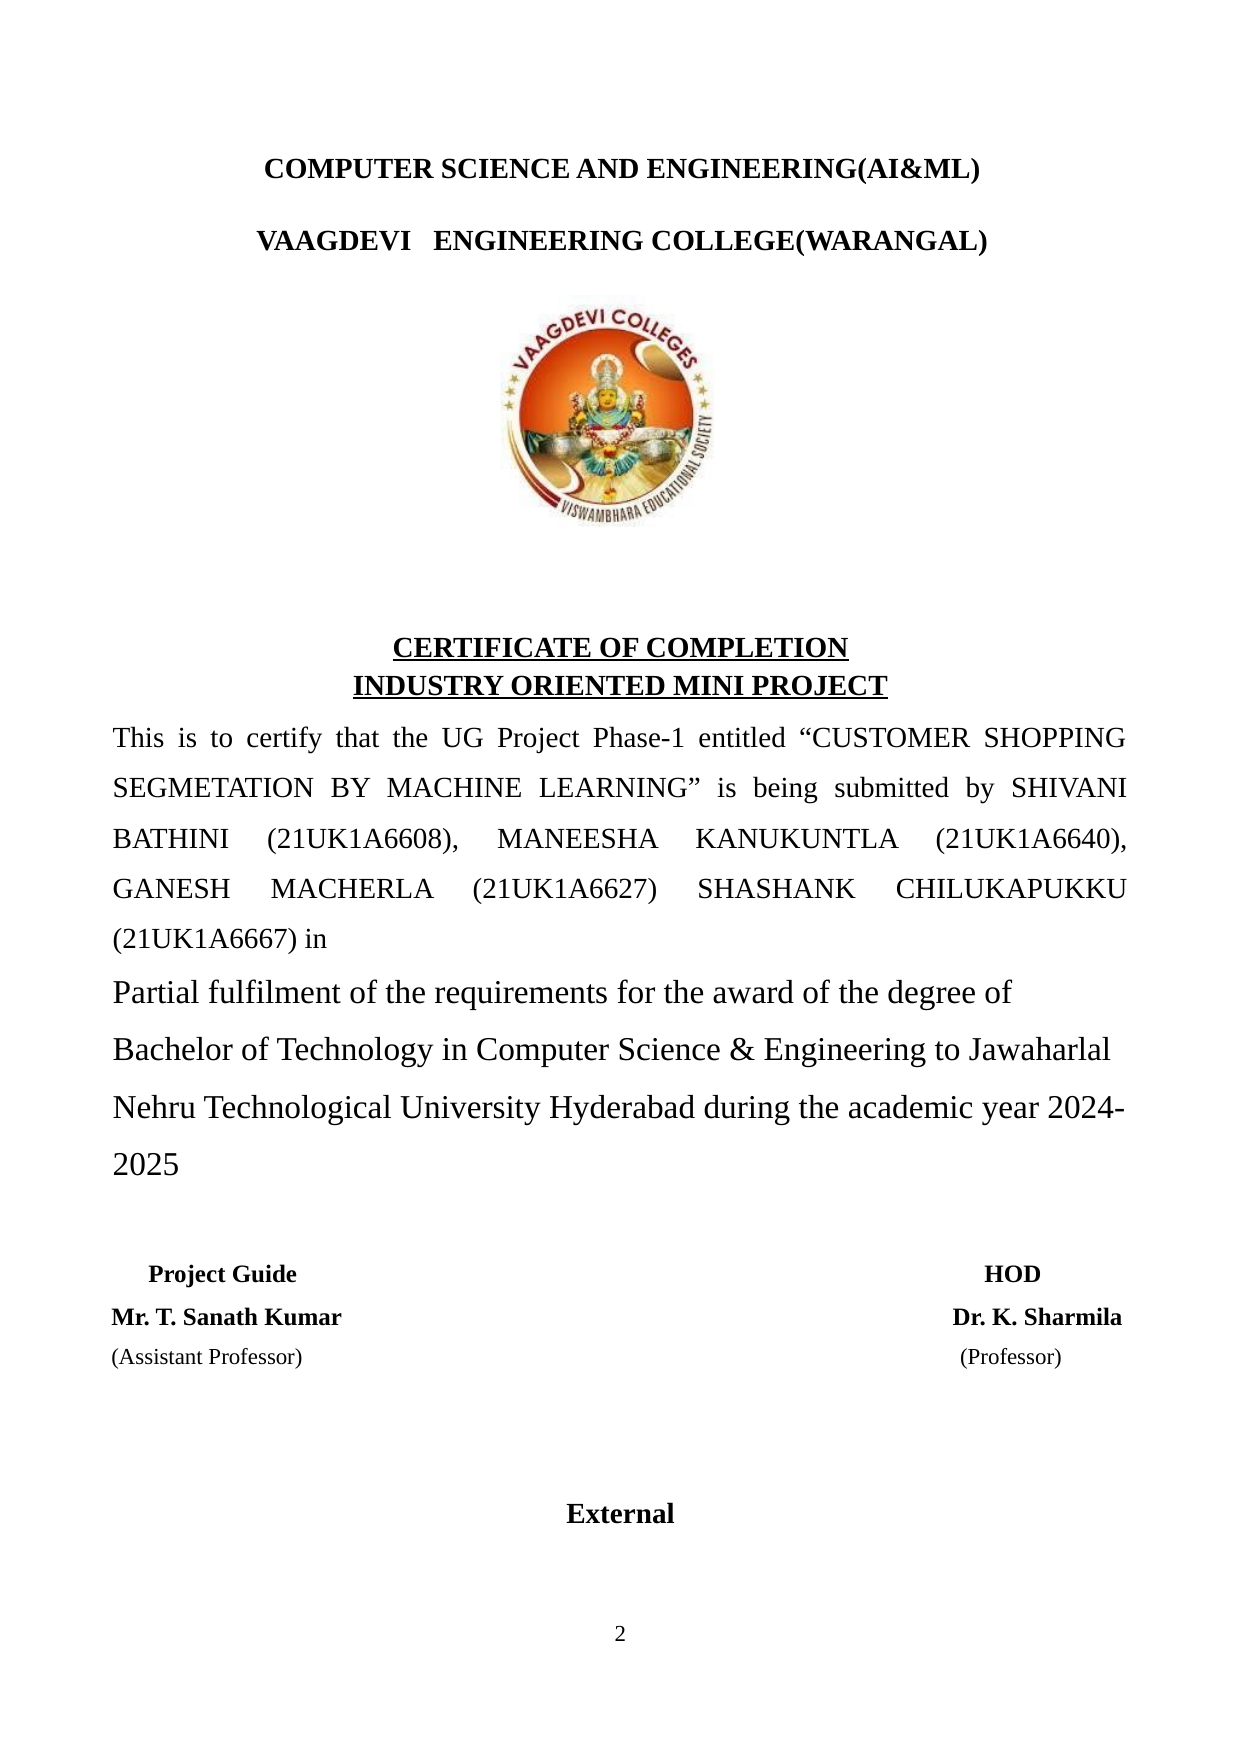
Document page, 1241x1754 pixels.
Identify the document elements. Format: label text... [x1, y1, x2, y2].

text This is to certify that the UG Project Phase-1 entitled “CUSTOMER SHOPPING SEGMETATION BY MACHINE LEARNING” is being submitted by SHIVANI BATHINI (21UK1A6608), MANEESHA KANUKUNTLA (21UK1A6640), GANESH MACHERLA (21UK1A6627) SHASHANK CHILUKAPUKKU (21UK1A6667) in [112, 720, 1128, 955]
text External [116, 1496, 1124, 1529]
text (Assistant Professor) (Professor) [111, 1343, 1128, 1369]
text CERTIFICATE OF COMPLETION [113, 630, 1128, 664]
picture [500, 295, 715, 528]
subtitle VAAGDEVI ENGINEERING COLLEGE(WARANGAL) [116, 223, 1128, 257]
text Mr. T. Sanath Kumar Dr. K. Sharmila [111, 1302, 1128, 1330]
text INDUSTRY ORIENTED MINI PROJECT [113, 668, 1127, 702]
text Project Guide HOD [148, 1259, 1128, 1287]
text Partial fulfilment of the requirements for the award of the degree of Bachelor of Technology in Computer Science & Engineering to Jawaharlal Nehru Technological University Hyderabad during the academic year 2024-2025 [112, 972, 1128, 1183]
text COMPUTER SCIENCE AND ENGINEERING(AI&ML) [116, 151, 1128, 185]
